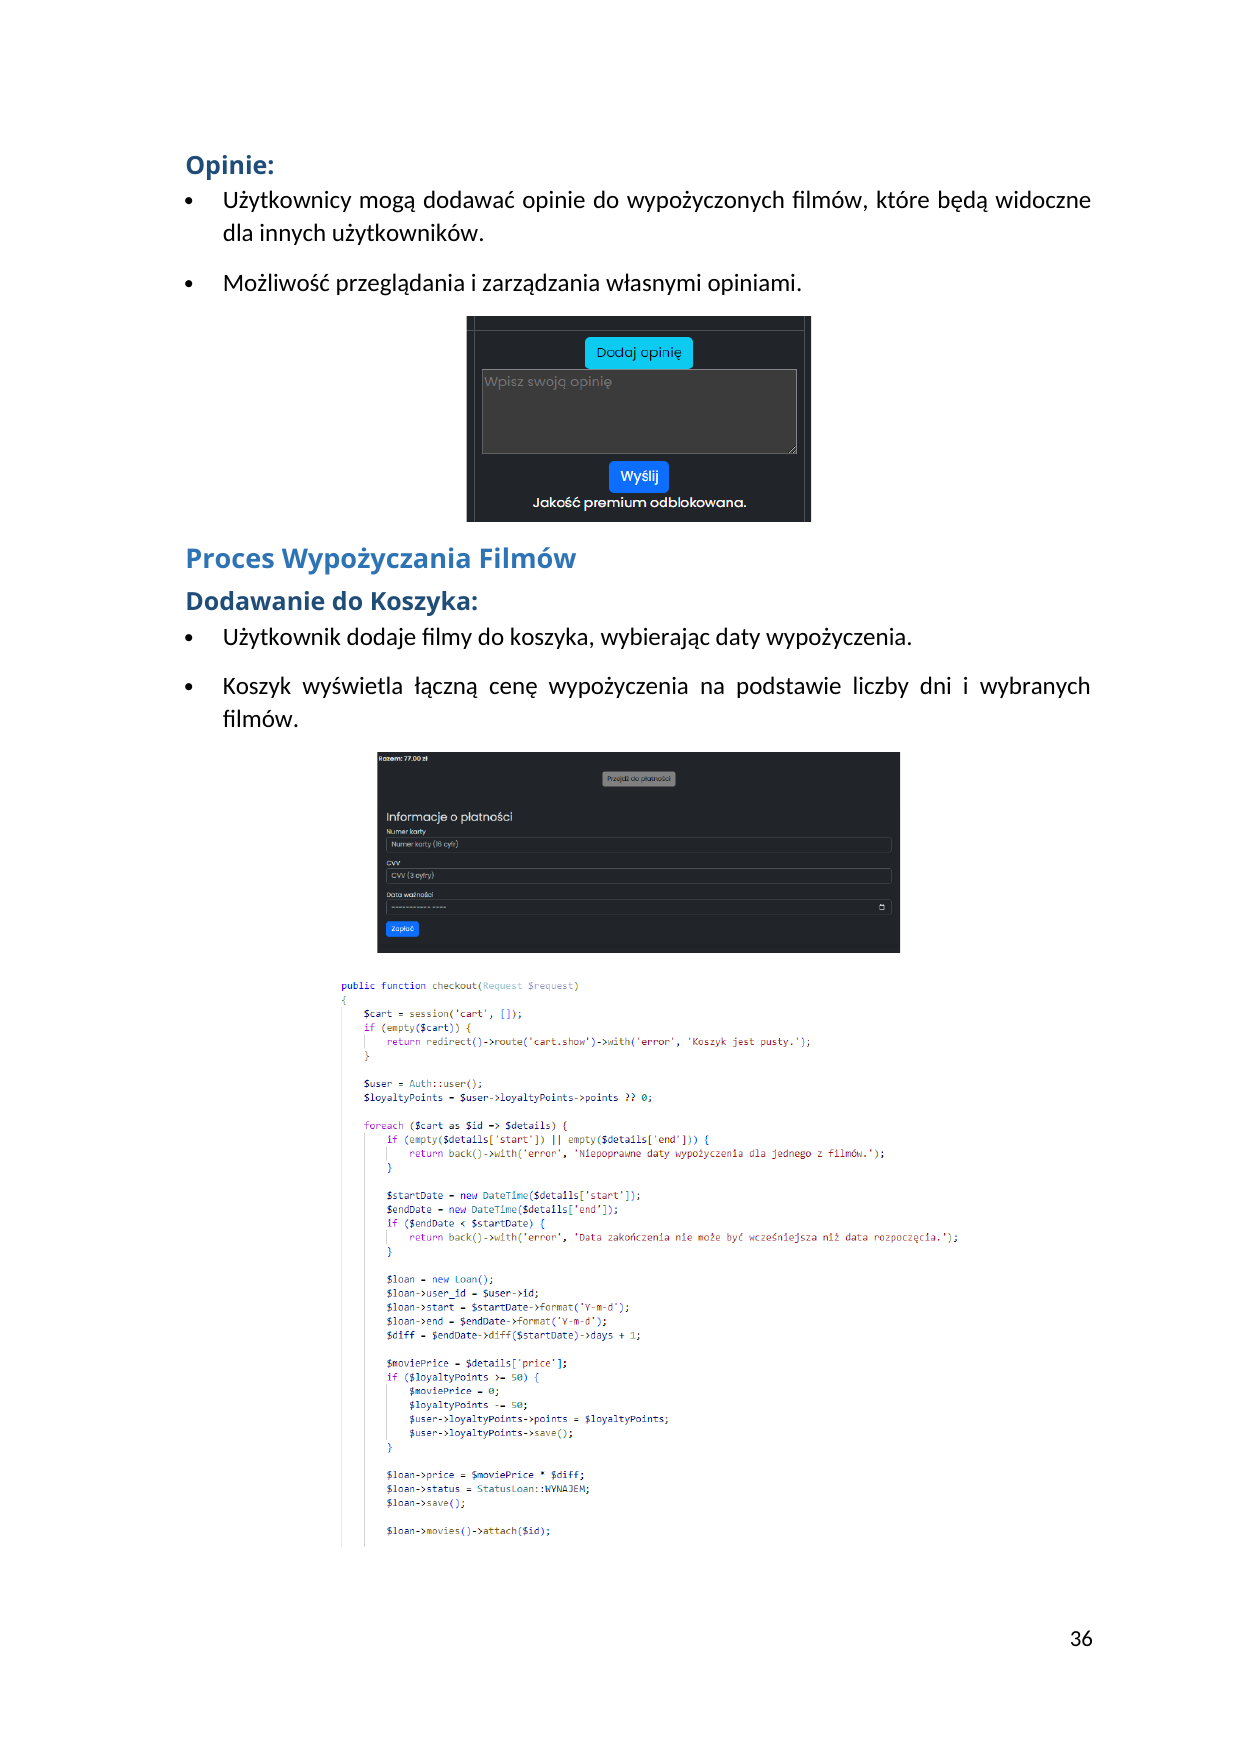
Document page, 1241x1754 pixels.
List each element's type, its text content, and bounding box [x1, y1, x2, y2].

picture [319, 971, 959, 1547]
subtitle Opinie: [148, 148, 1093, 182]
list Użytkownik dodaje filmy do koszyka, wybierając daty wypożyczenia. [185, 621, 1093, 651]
subtitle Dodawanie do Koszyka: [148, 584, 1093, 618]
list Możliwość przeglądania i zarządzania własnymi opiniami. [185, 267, 1093, 297]
list Koszyk wyświetla łączną cenę wypożyczenia na podstawie liczby dni i wybranych filmów. [185, 670, 1093, 734]
picture [466, 316, 812, 522]
list Użytkownicy mogą dodawać opinie do wypożyczonych filmów, które będą widoczne dla innych użytkowników. [185, 184, 1093, 248]
subtitle Proces Wypożyczania Filmów [148, 540, 1093, 577]
picture [377, 752, 901, 953]
